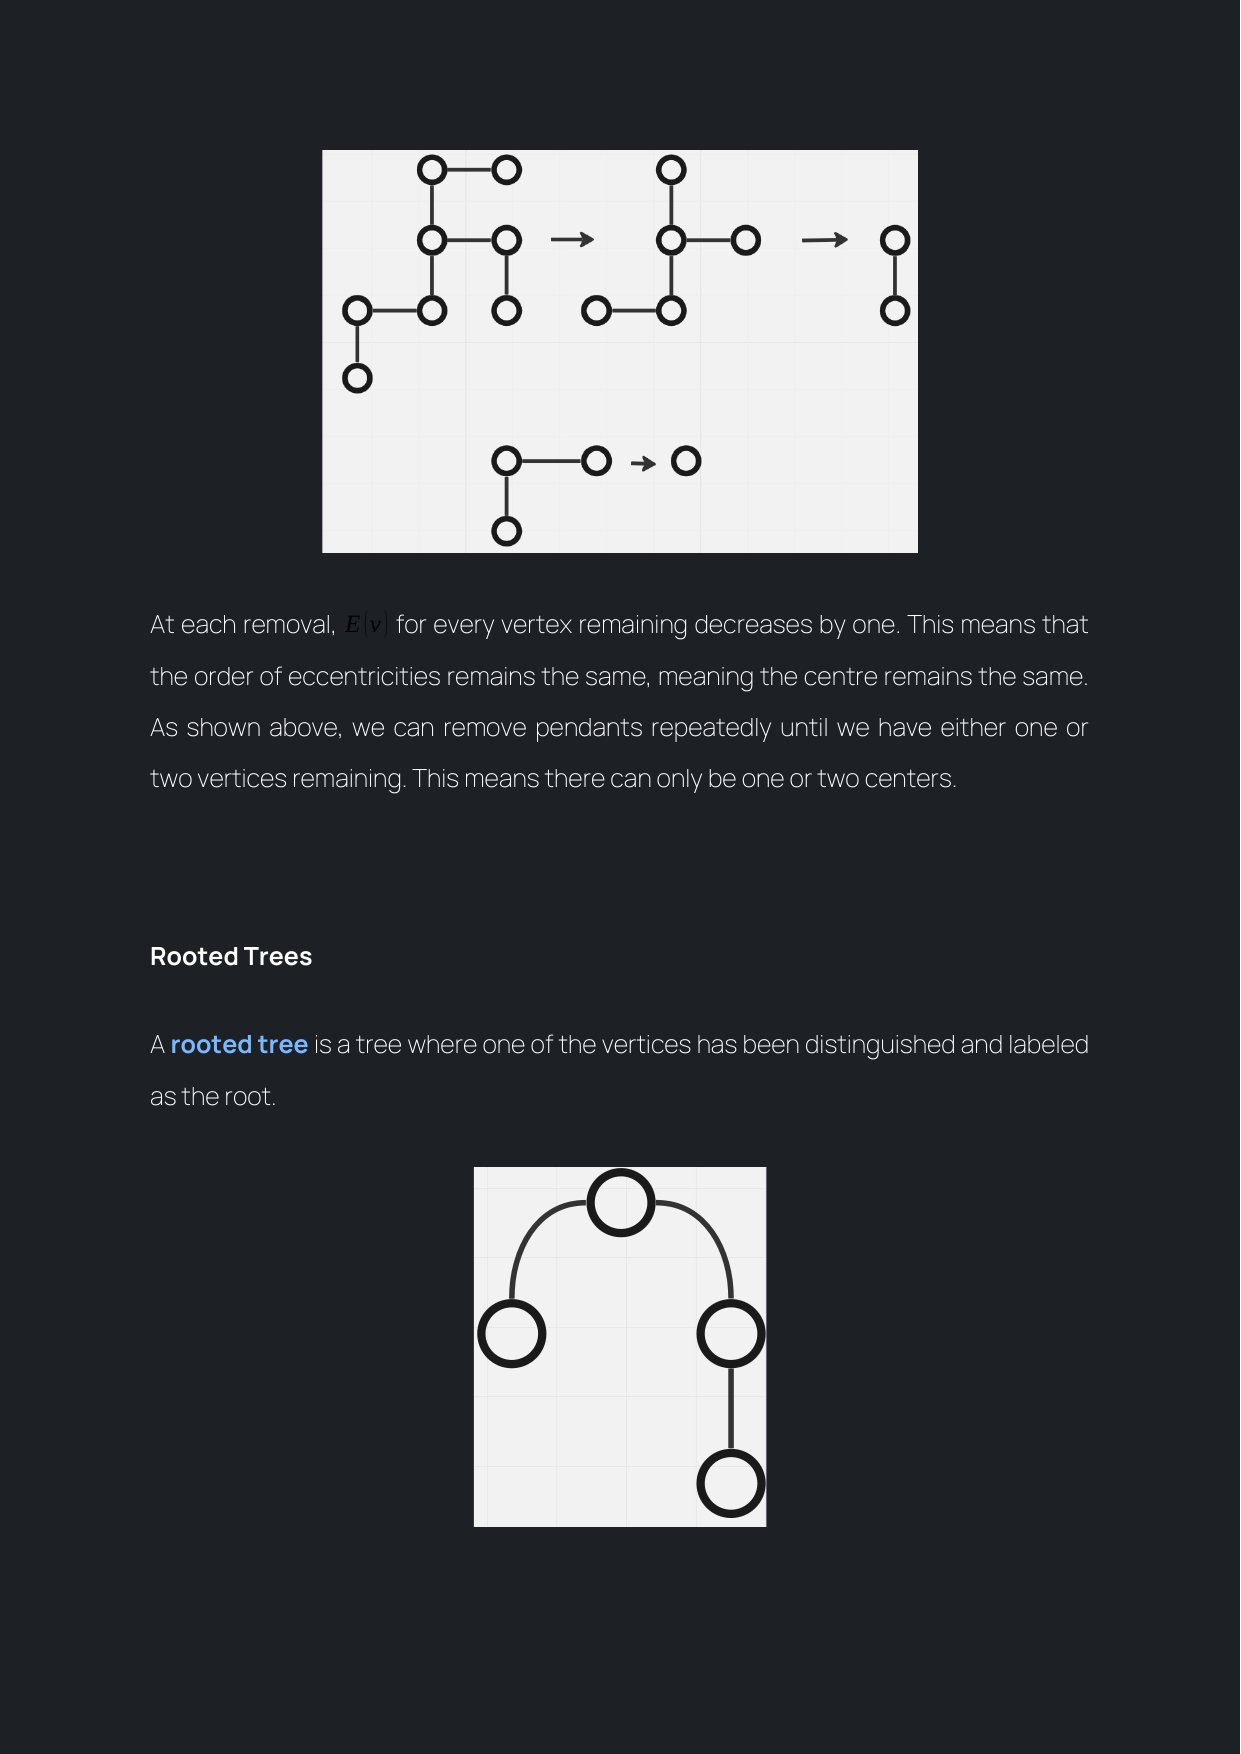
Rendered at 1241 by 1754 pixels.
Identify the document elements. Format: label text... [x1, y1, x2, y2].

text A rooted tree is a tree where one of the vertices has been distinguished and labeled as the root. [150, 1027, 1090, 1112]
picture [322, 150, 918, 553]
text At each removal, for every vertex remaining decreases by one. This means that the order of eccentricities remains the same, meaning the centre remains the same. As shown above, we can remove pendants repeatedly until we have either one or two vertices remaining. This means there can only be one or two centers. [150, 607, 1090, 795]
picture [473, 1167, 767, 1527]
subtitle Rooted Trees [150, 938, 1090, 972]
